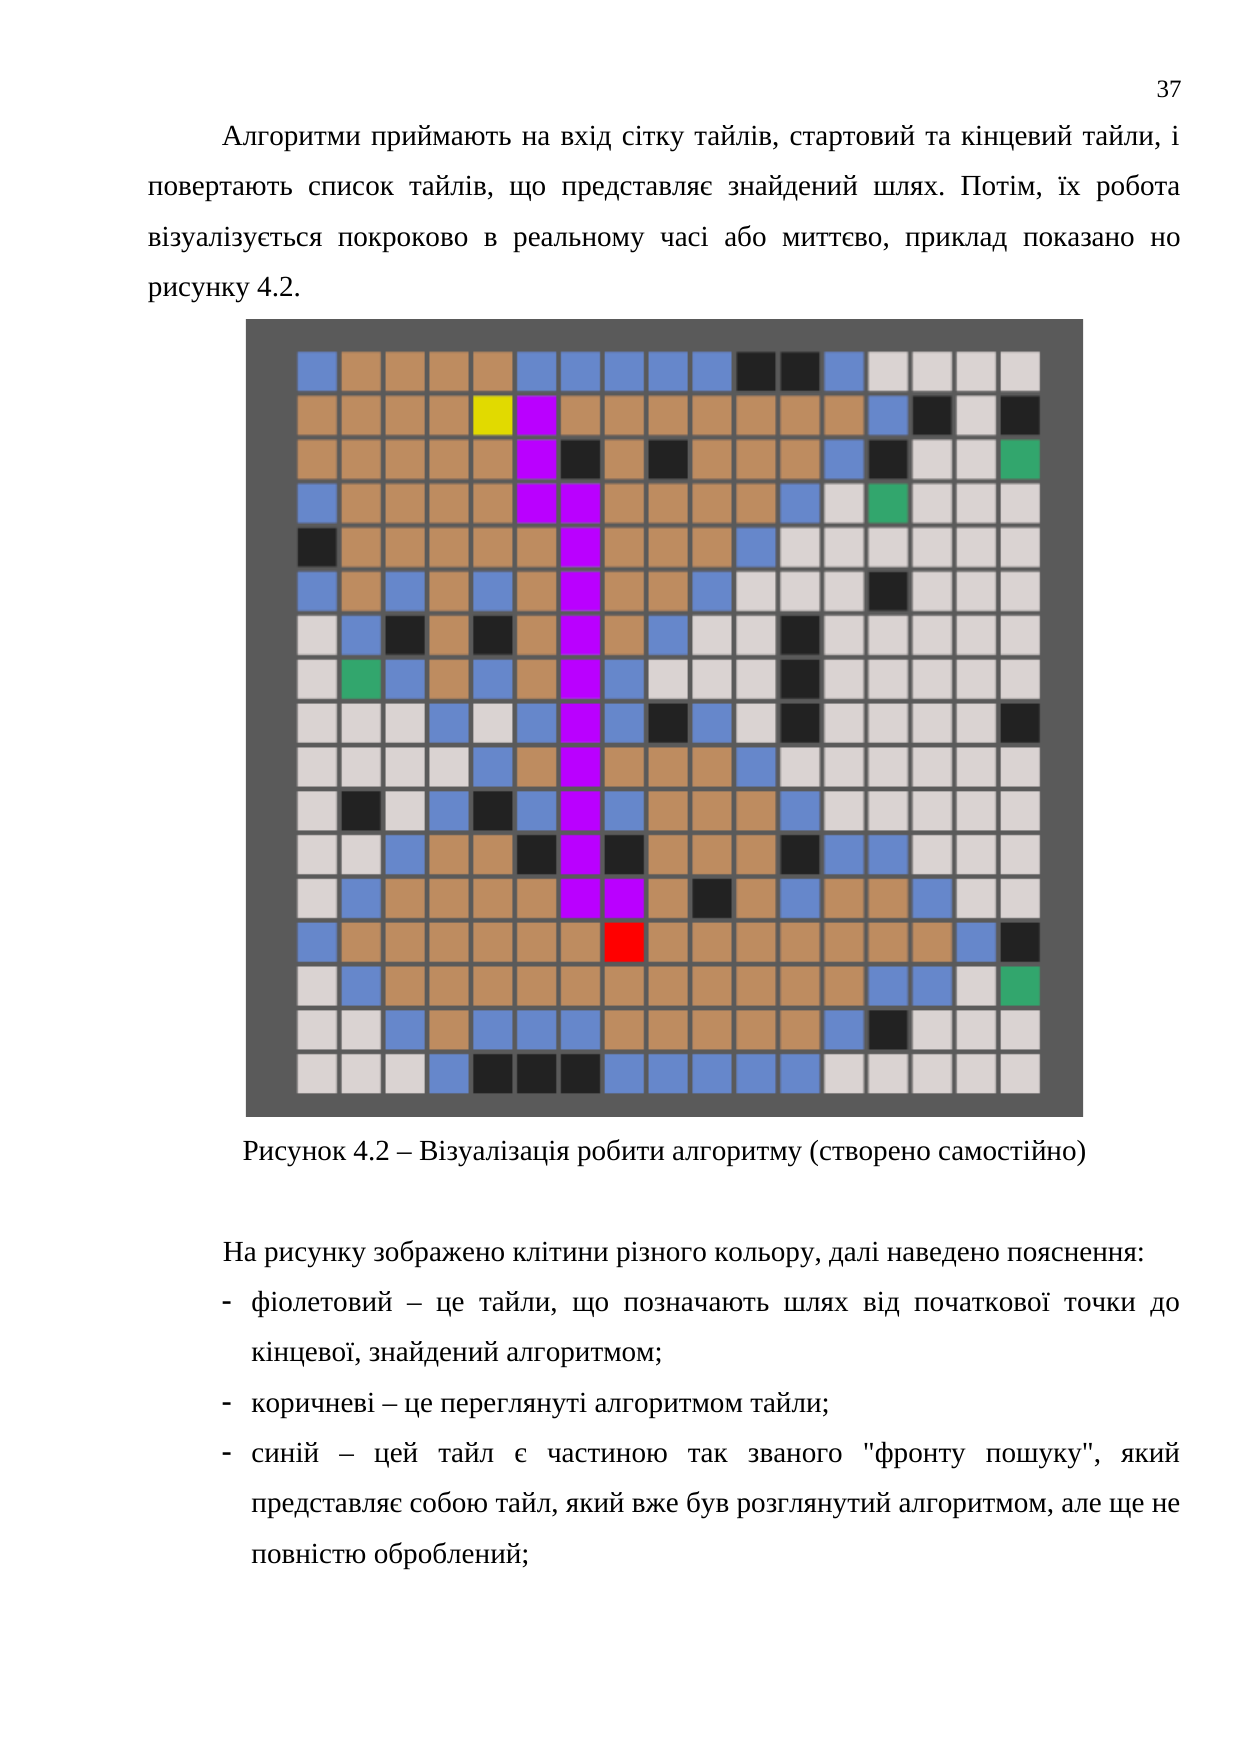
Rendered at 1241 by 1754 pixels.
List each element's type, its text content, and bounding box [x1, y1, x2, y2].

text фіолетовий – це тайли, що позначають шлях від початкової точки до кінцевої, знайдений алгоритмом; [222, 1284, 1181, 1368]
text синій – цей тайл є частиною так званого "фронту пошуку", який представляє собою тайл, який вже був розглянутий алгоритмом, але ще не повністю оброблений; [222, 1435, 1181, 1569]
picture [245, 319, 1084, 1117]
text Алгоритми приймають на вхід сітку тайлів, стартовий та кінцевий тайли, і повертають список тайлів, що представляє знайдений шлях. Потім, їх робота візуалізується покроково в реальному часі або миттєво, приклад показано но рисунку 4.2. [148, 118, 1181, 303]
text Рисунок 4.2 – Візуалізація робити алгоритму (створено самостійно) [148, 1133, 1181, 1167]
text На рисунку зображено клітини різного кольору, далі наведено пояснення: [148, 1234, 1181, 1267]
text коричневі – це переглянуті алгоритмом тайли; [222, 1385, 1181, 1418]
